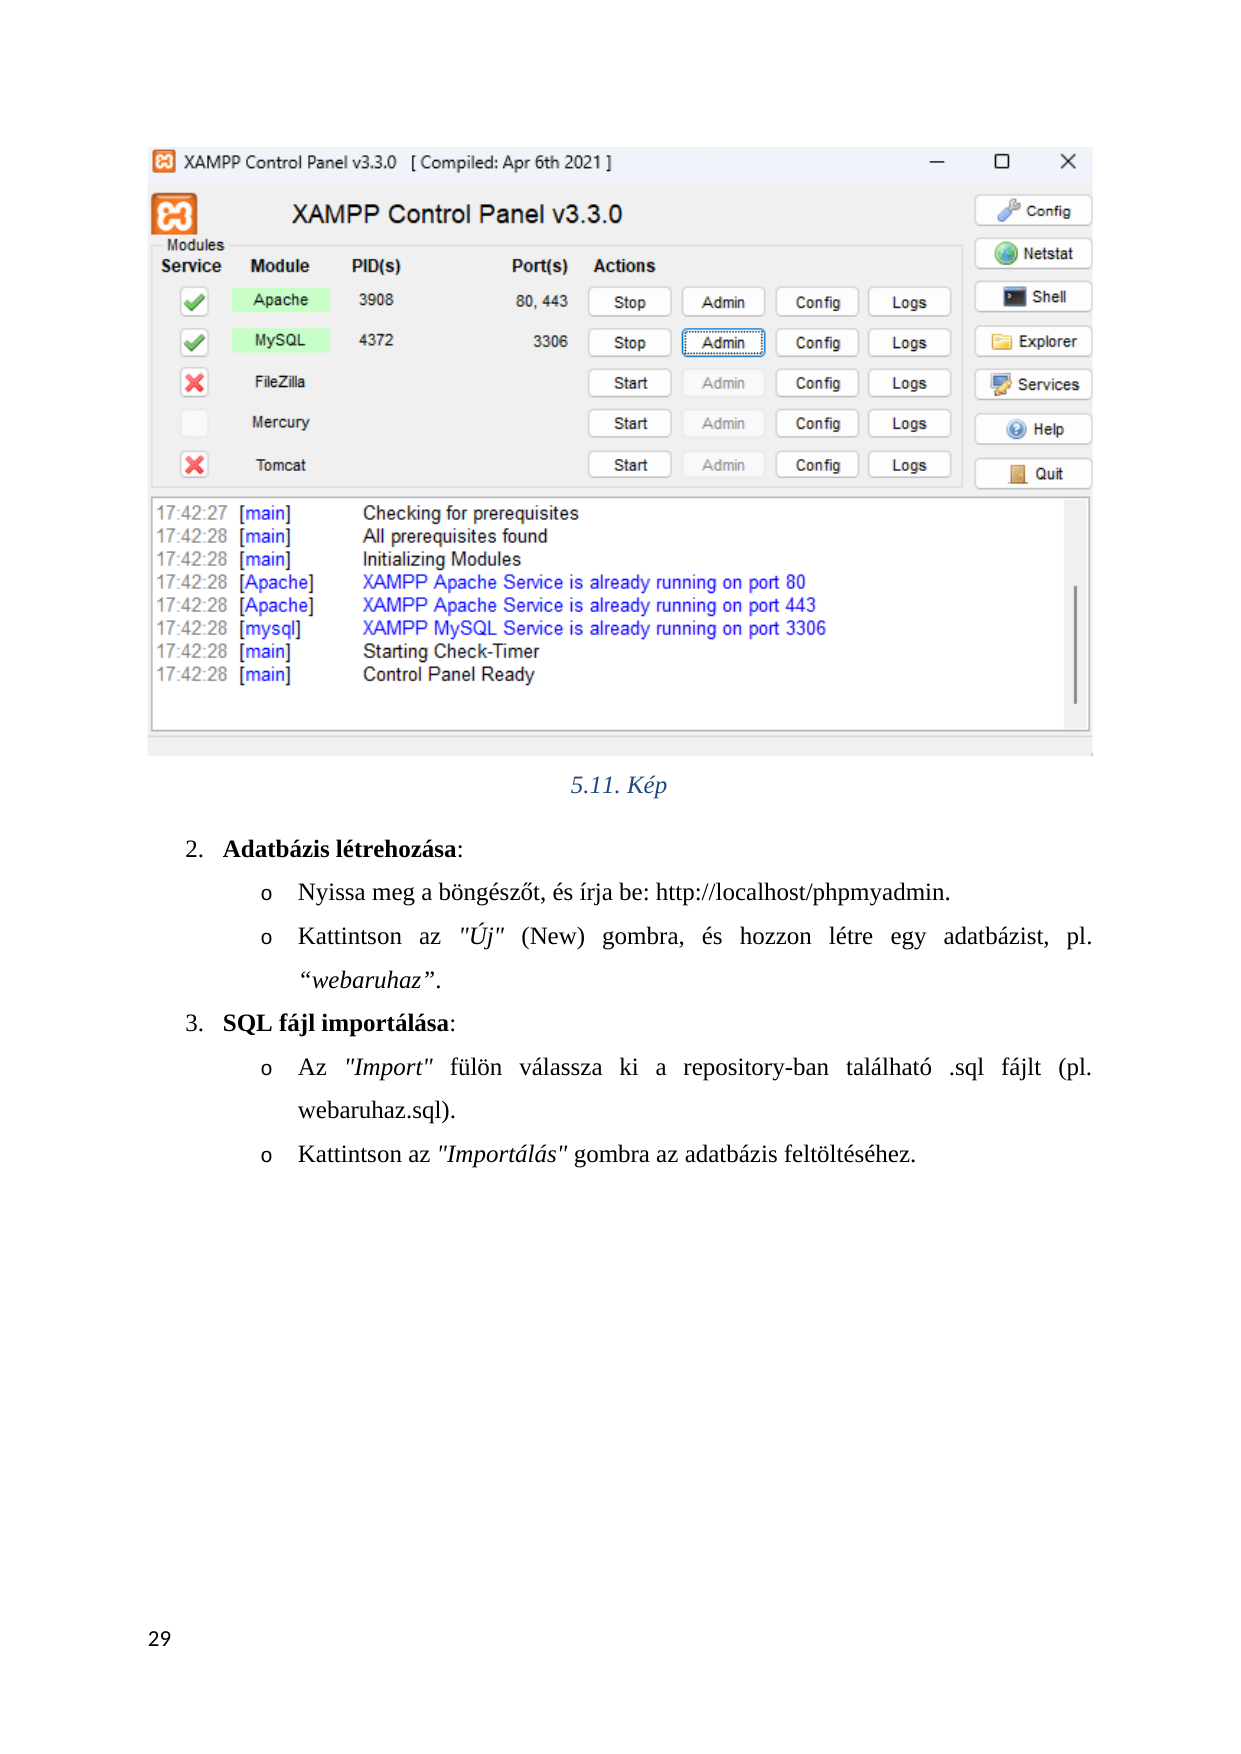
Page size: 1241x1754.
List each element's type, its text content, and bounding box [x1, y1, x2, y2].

list Kattintson az "Új" (New) gombra, és hozzon létre egy adatbázist, pl. “webaruhaz”. [260, 921, 1093, 994]
list Kattintson az "Importálás" gombra az adatbázis feltöltéséhez. [260, 1139, 1093, 1168]
list Adatbázis létrehozása: [185, 834, 1093, 863]
list Az "Import" fülön válassza ki a repository-ban található .sql fájlt (pl. webaruhaz.sql). [260, 1052, 1093, 1124]
list Nyissa meg a böngészőt, és írja be: http://localhost/phpmyadmin. [260, 877, 1093, 907]
picture [147, 147, 1093, 756]
list SQL fájl importálása: [185, 1008, 1093, 1037]
